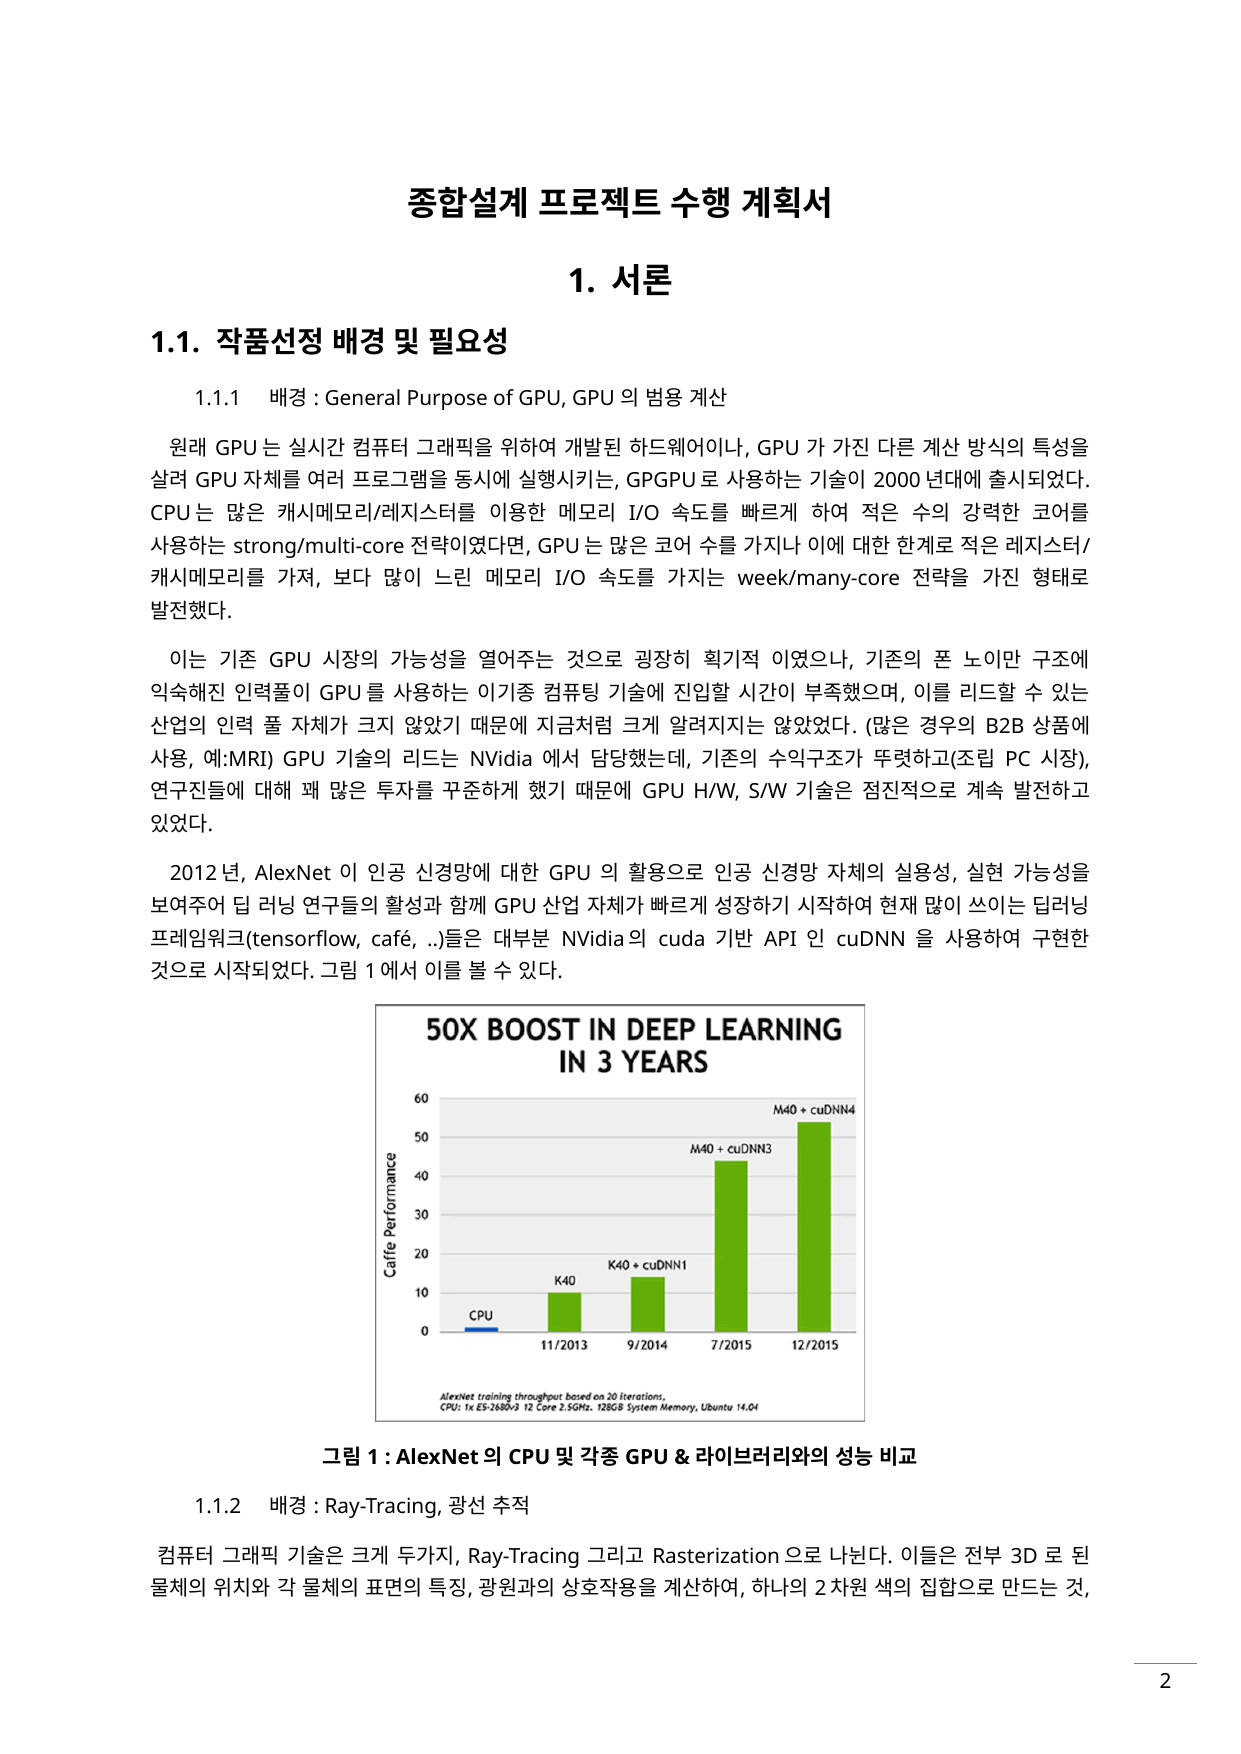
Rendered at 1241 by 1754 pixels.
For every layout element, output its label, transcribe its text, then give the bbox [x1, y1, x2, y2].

subtitle 작품선정 배경 및 필요성 [150, 319, 1090, 361]
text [150, 1539, 1090, 1602]
list 배경 : General Purpose of GPU, GPU 의 범용 계산 [194, 381, 1090, 412]
title 서론 [150, 254, 1090, 303]
text 그림 1 : AlexNet의 CPU 및 각종 GPU & 라이브러리와의 성능 비교 [150, 1440, 1090, 1470]
title 종합설계 프로젝트 수행 계획서 [150, 177, 1090, 225]
picture [375, 1004, 866, 1422]
list 배경 : Ray-Tracing, 광선 추적 [194, 1489, 1090, 1520]
text 이는 기존 GPU 시장의 가능성을 열어주는 것으로 굉장히 획기적 이였으나, 기존의 폰 노이만 구조에 익숙해진 인력풀이 GPU를 사용하는 이기종 컴퓨팅 기술에 진입할 시간이 부족했으며, 이를 리드할 수 있는 산업의 인력 풀 자체가 크지 않았기 때문에 지금처럼 크게 알려지지는 않았었다. (많은 경우의 B2B 상품에 사용, 예:MRI) GPU 기술의 리드는 NVidia 에서 담당했는데, 기존의 수익구조가 뚜렷하고(조립 PC 시장), 연구진들에 대해 꽤 많은 투자를 꾸준하게 했기 때문에 GPU H/W, S/W 기술은 점진적으로 계속 발전하고 있었다. [150, 644, 1090, 838]
text 2012년, AlexNet 이 인공 신경망에 대한 GPU 의 활용으로 인공 신경망 자체의 실용성, 실현 가능성을 보여주어 딥 러닝 연구들의 활성과 함께 GPU 산업 자체가 빠르게 성장하기 시작하여 현재 많이 쓰이는 딥러닝 프레임워크(tensorflow, café, ..)들은 대부분 NVidia의 cuda 기반 API 인 cuDNN 을 사용하여 구현한 것으로 시작되었다. 그림 1에서 이를 볼 수 있다. [150, 857, 1090, 985]
text 원래 GPU는 실시간 컴퓨터 그래픽을 위하여 개발된 하드웨어이나, GPU 가 가진 다른 계산 방식의 특성을 살려 GPU 자체를 여러 프로그램을 동시에 실행시키는, GPGPU로 사용하는 기술이 2000년대에 출시되었다. CPU는 많은 캐시메모리/레지스터를 이용한 메모리 I/O 속도를 빠르게 하여 적은 수의 강력한 코어를 사용하는 strong/multi-core 전략이였다면, GPU는 많은 코어 수를 가지나 이에 대한 한계로 적은 레지스터/캐시메모리를 가져, 보다 많이 느린 메모리 I/O 속도를 가지는 week/many-core 전략을 가진 형태로 발전했다. [150, 431, 1090, 625]
